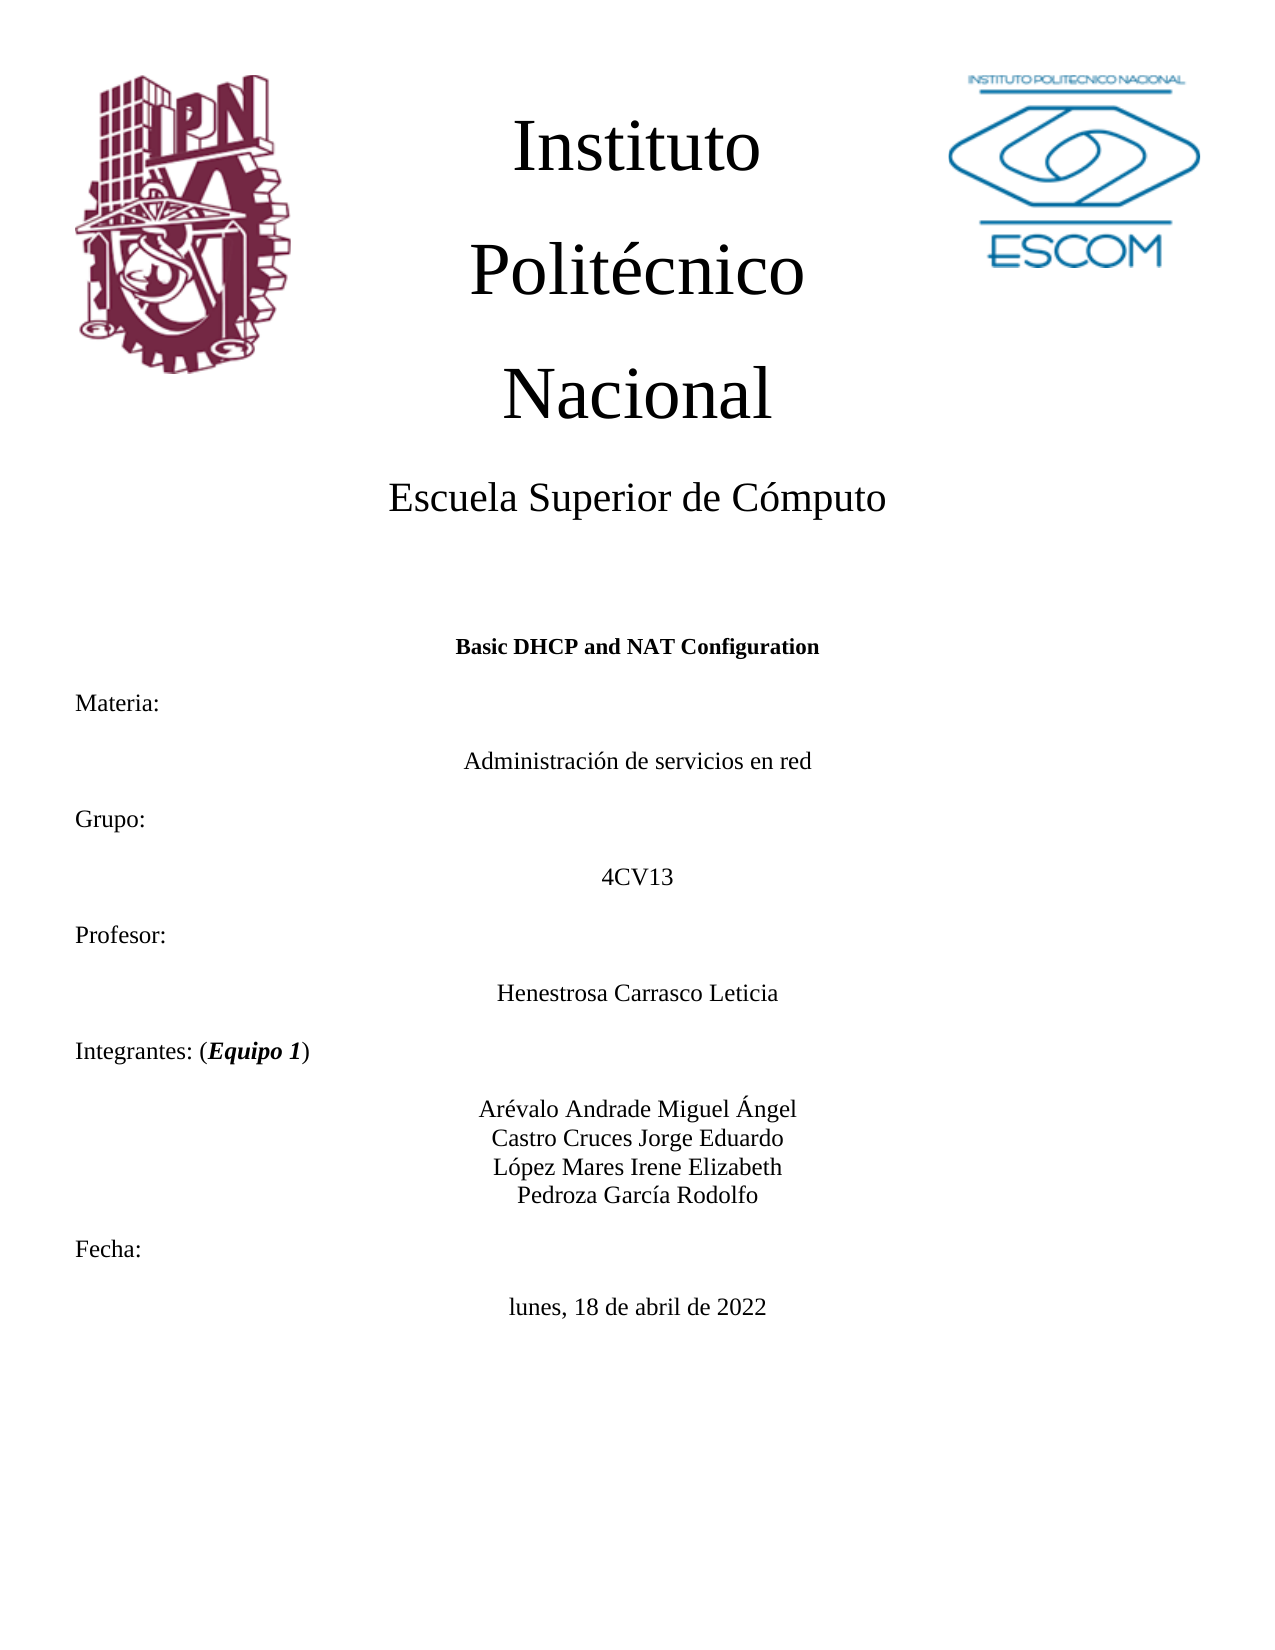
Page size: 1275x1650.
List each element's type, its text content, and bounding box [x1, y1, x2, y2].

text Basic DHCP and NAT Configuration [75, 633, 1200, 659]
text Henestrosa Carrasco Leticia [75, 978, 1200, 1007]
text Materia: [75, 688, 1200, 717]
picture [948, 158, 1200, 268]
text Integrantes: (Equipo 1) [75, 1036, 1200, 1065]
picture [948, 75, 1200, 155]
picture [1049, 135, 1097, 177]
text lunes, 18 de abril de 2022 [75, 1292, 1200, 1321]
text Grupo: [75, 804, 1200, 833]
text Profesor: [75, 920, 1200, 949]
text López Mares Irene Elizabeth [75, 1152, 1200, 1180]
text Politécnico [291, 224, 1200, 310]
text Instituto [291, 100, 948, 186]
text Administración de servicios en red [75, 746, 1200, 775]
text Castro Cruces Jorge Eduardo [75, 1123, 1200, 1152]
picture [75, 75, 291, 374]
text Arévalo Andrade Miguel Ángel [75, 1094, 1200, 1123]
text Fecha: [75, 1234, 1200, 1263]
picture [951, 110, 1197, 203]
text Escuela Superior de Cómputo [75, 472, 1200, 520]
text Nacional [75, 348, 1200, 434]
text Pedroza García Rodolfo [75, 1180, 1200, 1209]
text 4CV13 [75, 862, 1200, 891]
